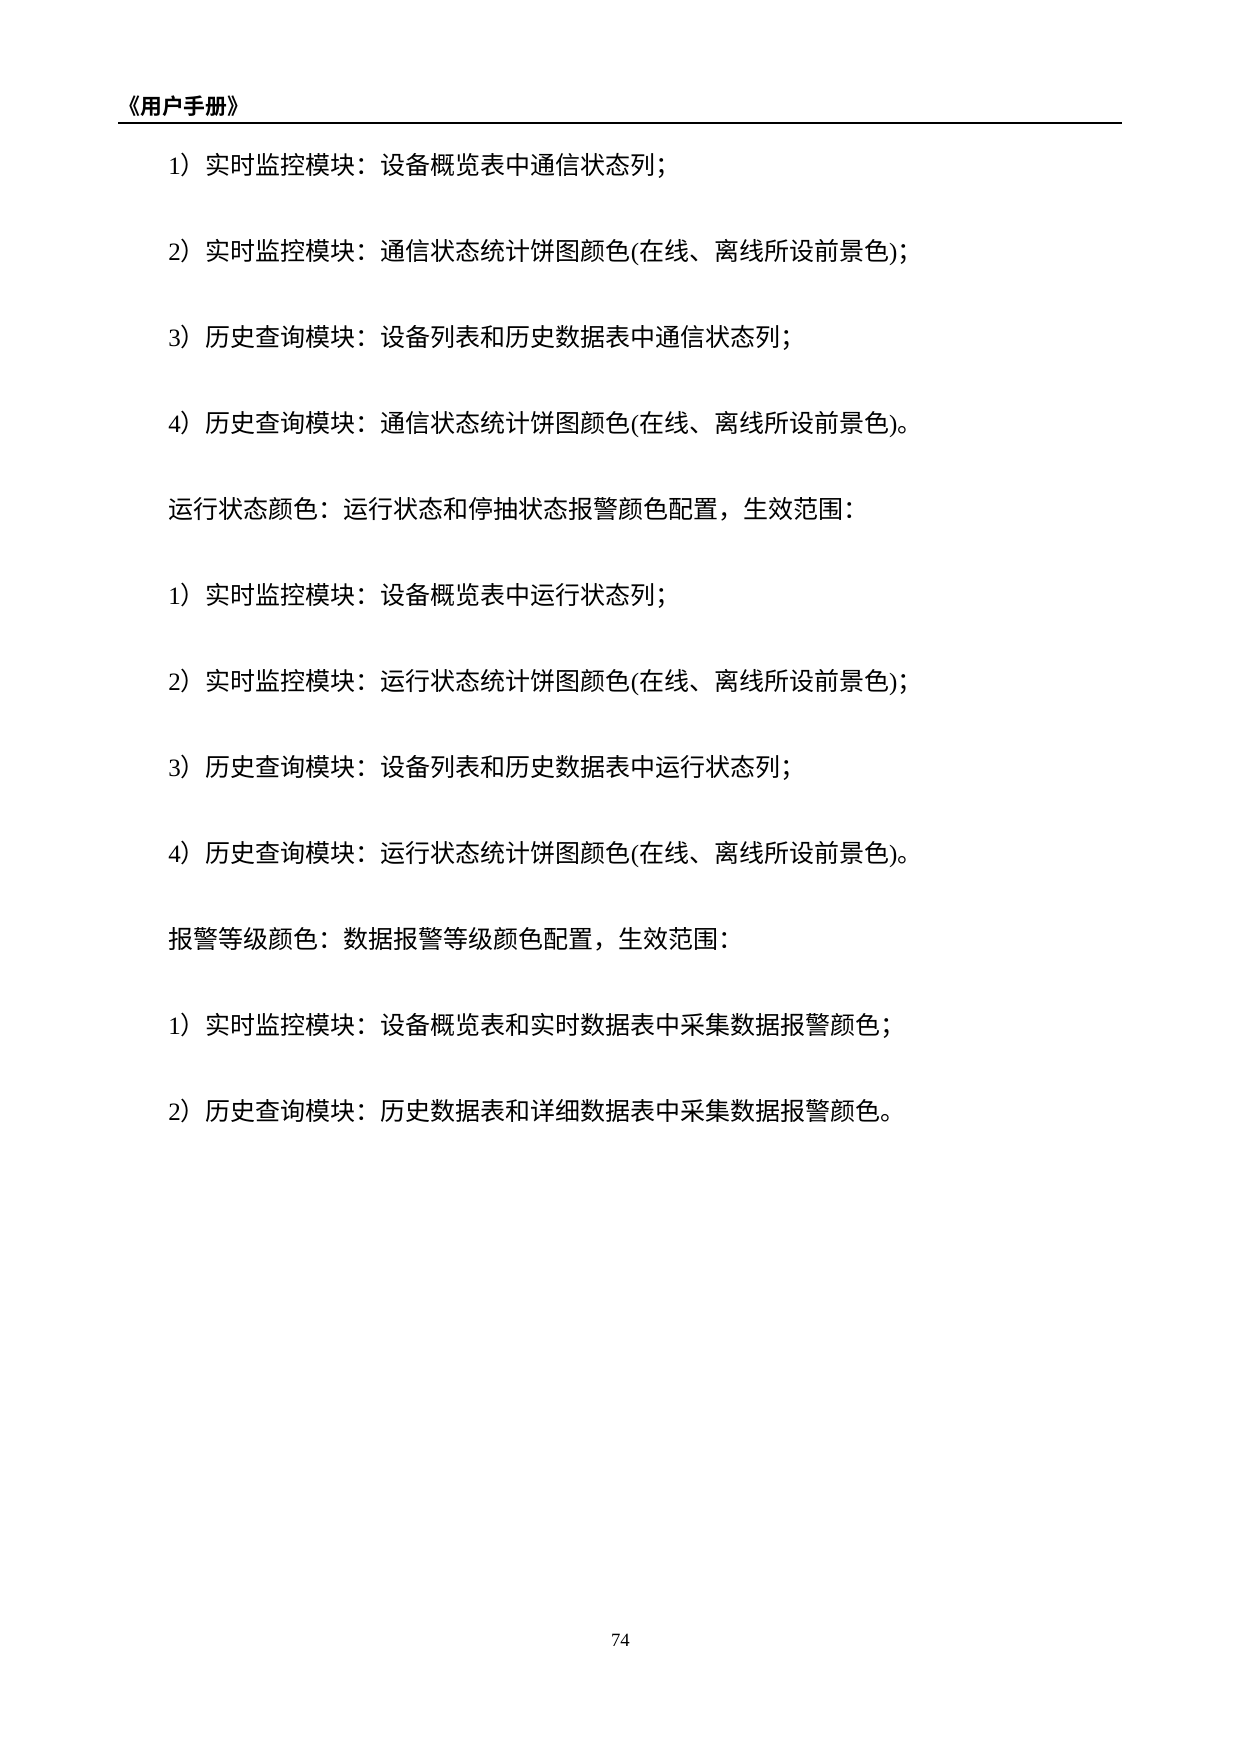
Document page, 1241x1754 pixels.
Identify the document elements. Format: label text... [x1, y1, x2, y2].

text 3）历史查询模块：设备列表和历史数据表中通信状态列； [118, 301, 1122, 369]
text 运行状态颜色：运行状态和停抽状态报警颜色配置，生效范围： [118, 473, 1122, 541]
text 2）实时监控模块：通信状态统计饼图颜色(在线、离线所设前景色)； [118, 215, 1122, 283]
text 4）历史查询模块：通信状态统计饼图颜色(在线、离线所设前景色)。 [118, 387, 1122, 455]
text 2）实时监控模块：运行状态统计饼图颜色(在线、离线所设前景色)； [118, 646, 1122, 713]
text 3）历史查询模块：设备列表和历史数据表中运行状态列； [118, 732, 1122, 799]
text 1）实时监控模块：设备概览表中通信状态列； [118, 129, 1122, 197]
text 4）历史查询模块：运行状态统计饼图颜色(在线、离线所设前景色)。 [118, 818, 1122, 886]
text 1）实时监控模块：设备概览表和实时数据表中采集数据报警颜色； [118, 990, 1122, 1058]
text 2）历史查询模块：历史数据表和详细数据表中采集数据报警颜色。 [118, 1076, 1122, 1144]
text 1）实时监控模块：设备概览表中运行状态列； [118, 559, 1122, 627]
text 报警等级颜色：数据报警等级颜色配置，生效范围： [118, 904, 1122, 972]
